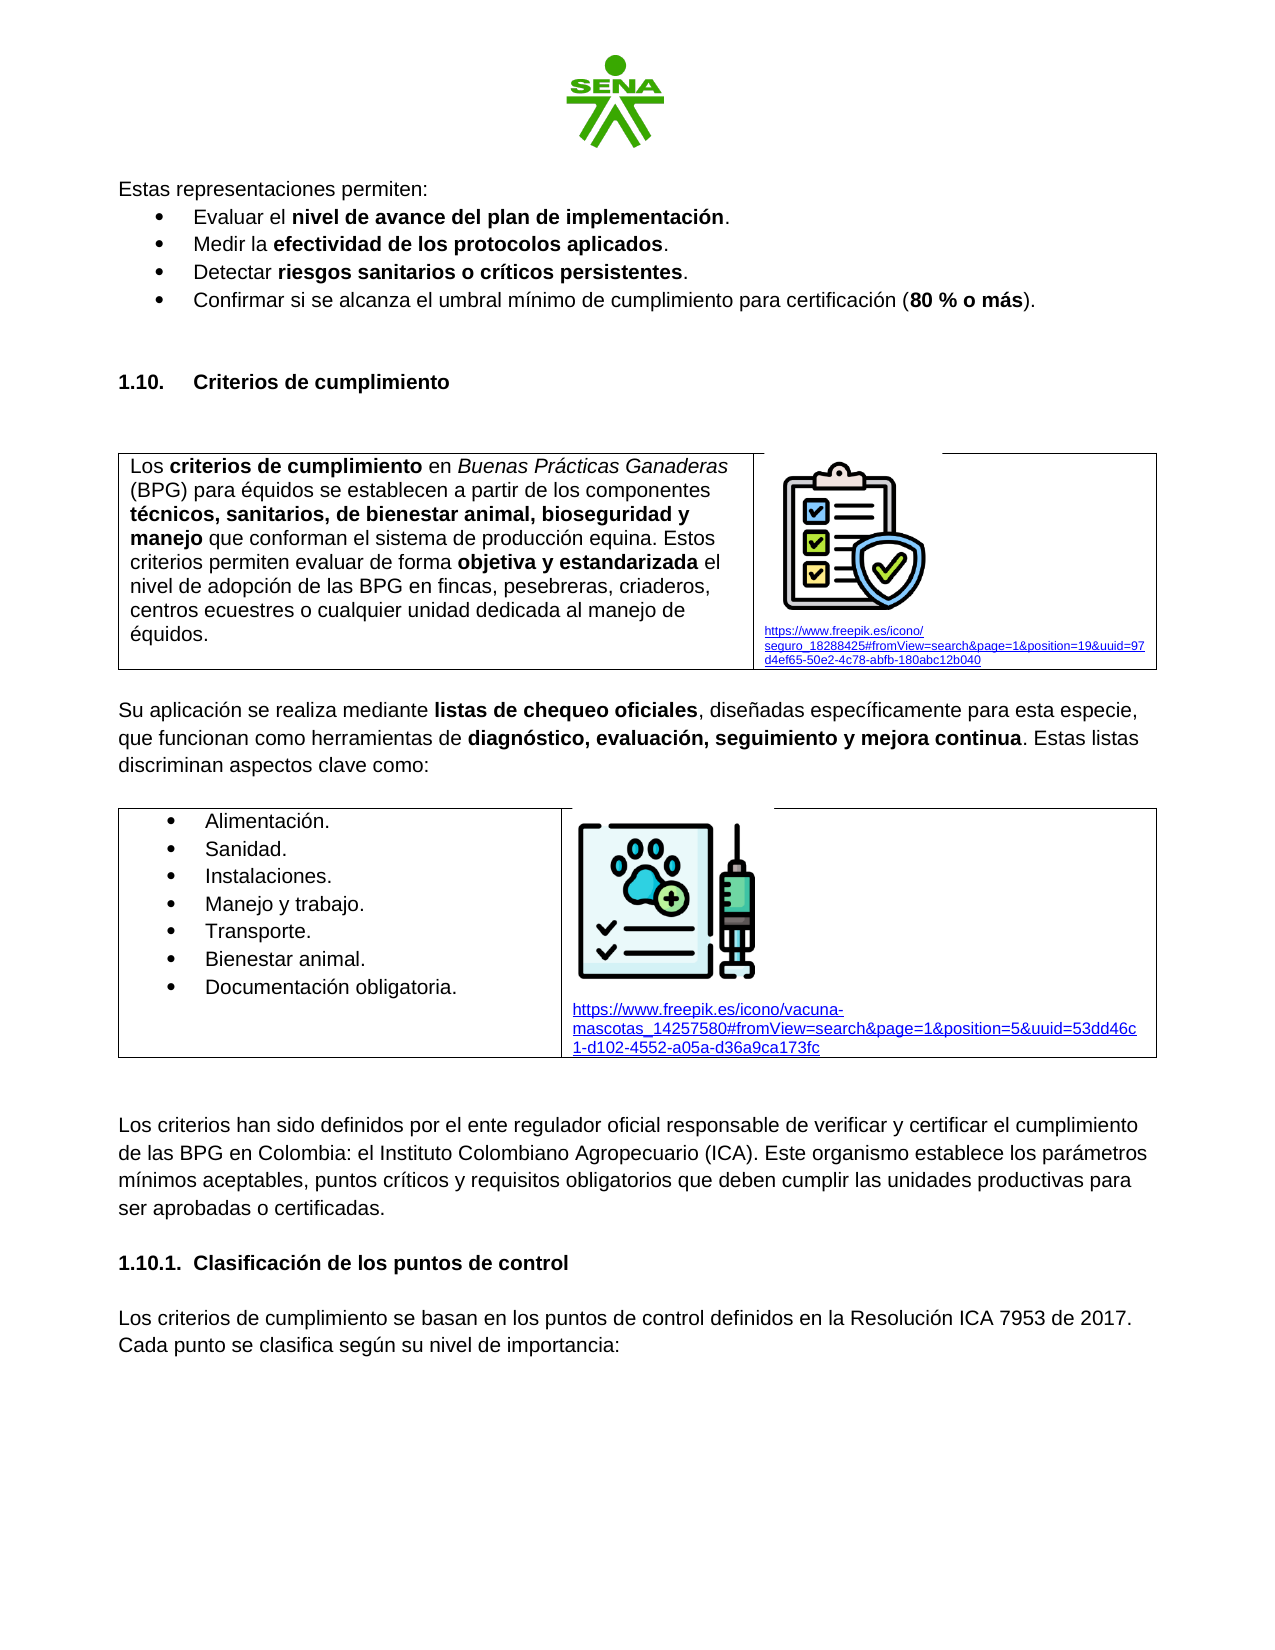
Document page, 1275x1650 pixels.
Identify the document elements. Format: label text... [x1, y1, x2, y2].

text Los criterios de cumplimiento se basan en los puntos de control definidos en la Resolución ICA 7953 de 2017. Cada punto se clasifica según su nivel de importancia: [118, 1306, 1157, 1357]
picture [764, 453, 943, 624]
list Clasificación de los puntos de control [118, 1251, 1157, 1274]
table_header https://www.freepik.es/icono/vacuna-mascotas_14257580#fromView=search&page=1&position=5&uuid=53dd46c1-d102-4552-a05a-d36a9ca173fc [562, 809, 1156, 1057]
list Medir la efectividad de los protocolos aplicados. [156, 232, 1157, 256]
text Los criterios han sido definidos por el ente regulador oficial responsable de verificar y certificar el cumplimiento de las BPG en Colombia: el Instituto Colombiano Agropecuario (ICA). Este organismo establece los parámetros mínimos aceptables, puntos críticos y requisitos obligatorios que deben cumplir las unidades productivas para ser aprobadas o certificadas. [118, 1113, 1157, 1219]
list Criterios de cumplimiento [118, 370, 1157, 394]
list Detectar riesgos sanitarios o críticos persistentes. [156, 260, 1157, 284]
text Su aplicación se realiza mediante listas de chequeo oficiales, diseñadas específicamente para esta especie, que funcionan como herramientas de diagnóstico, evaluación, seguimiento y mejora continua. Estas listas discriminan aspectos clave como: [118, 698, 1157, 777]
picture [566, 55, 664, 148]
picture [572, 808, 775, 1000]
table_header Alimentación. Sanidad. Instalaciones. Manejo y trabajo. Transporte. Bienestar animal. Documentación obligatoria. [119, 809, 561, 1057]
list Evaluar el nivel de avance del plan de implementación. [156, 205, 1157, 229]
text Estas representaciones permiten: [118, 177, 1157, 201]
table_header Los criterios de cumplimiento en Buenas Prácticas Ganaderas (BPG) para équidos se establecen a partir de los componentes técnicos, sanitarios, de bienestar animal, bioseguridad y manejo que conforman el sistema de producción equina. Estos criterios permiten evaluar de forma objetiva y estandarizada el nivel de adopción de las BPG en fincas, pesebreras, criaderos, centros ecuestres o cualquier unidad dedicada al manejo de équidos. [119, 454, 753, 669]
list Confirmar si se alcanza el umbral mínimo de cumplimiento para certificación (80 % o más). [156, 287, 1157, 312]
table_header https://www.freepik.es/icono/seguro_18288425#fromView=search&page=1&position=19&uuid=97d4ef65-50e2-4c78-abfb-180abc12b040 [754, 454, 1156, 669]
